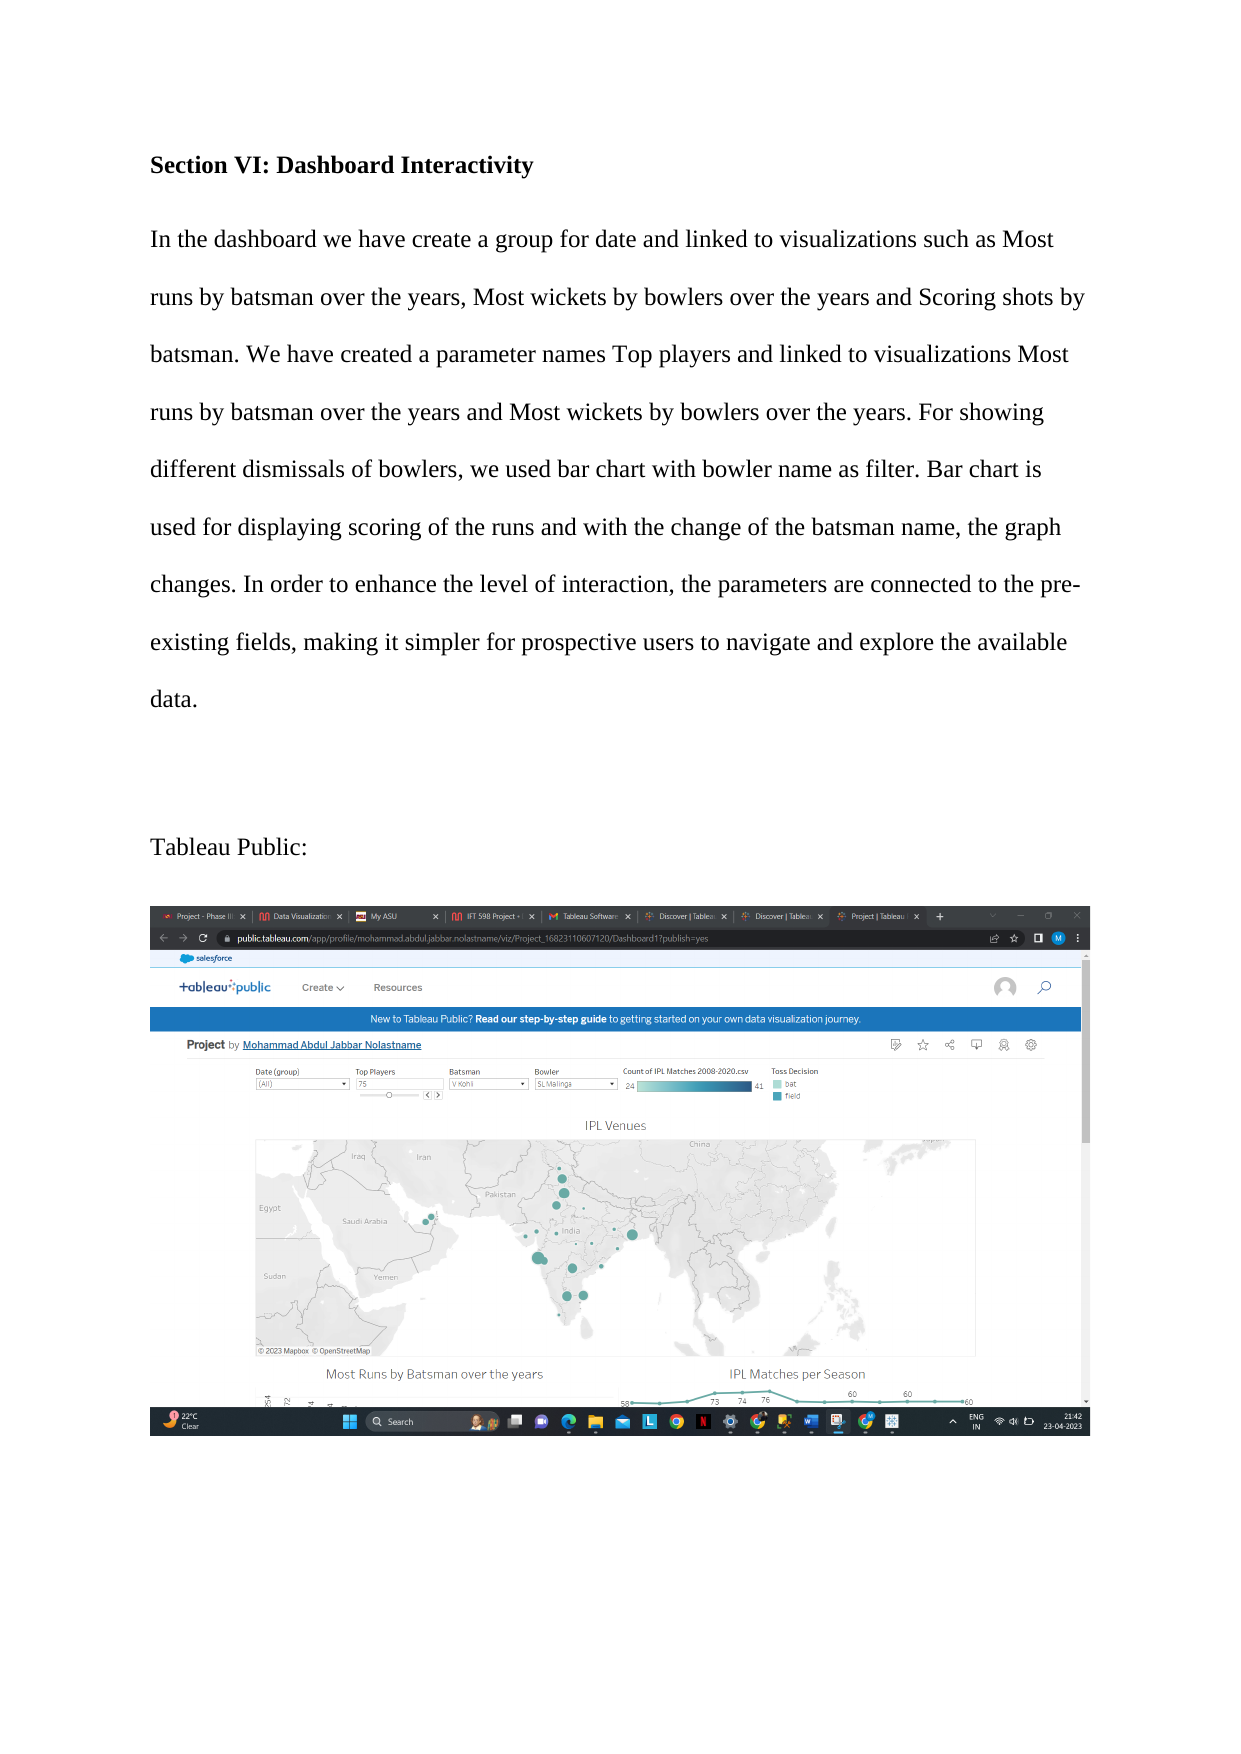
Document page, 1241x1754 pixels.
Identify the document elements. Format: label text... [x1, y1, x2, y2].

text In the dashboard we have create a group for date and linked to visualizations such as Most runs by batsman over the years, Most wickets by bowlers over the years and Scoring shots by batsman. We have created a parameter names Top players and linked to visualizations Most runs by batsman over the years and Most wickets by bowlers over the years. For showing different dismissals of bowlers, we used bar chart with bowler name as filter. Bar chart is used for displaying scoring of the runs and with the change of the batsman name, the graph changes. In order to enhance the level of interaction, the parameters are connected to the pre-existing fields, making it simpler for prospective users to navigate and explore the available data. [150, 224, 1090, 713]
picture [150, 906, 1091, 1436]
text Section VI: Dashboard Interactivity [150, 150, 1090, 179]
text Tableau Public: [150, 832, 1090, 861]
